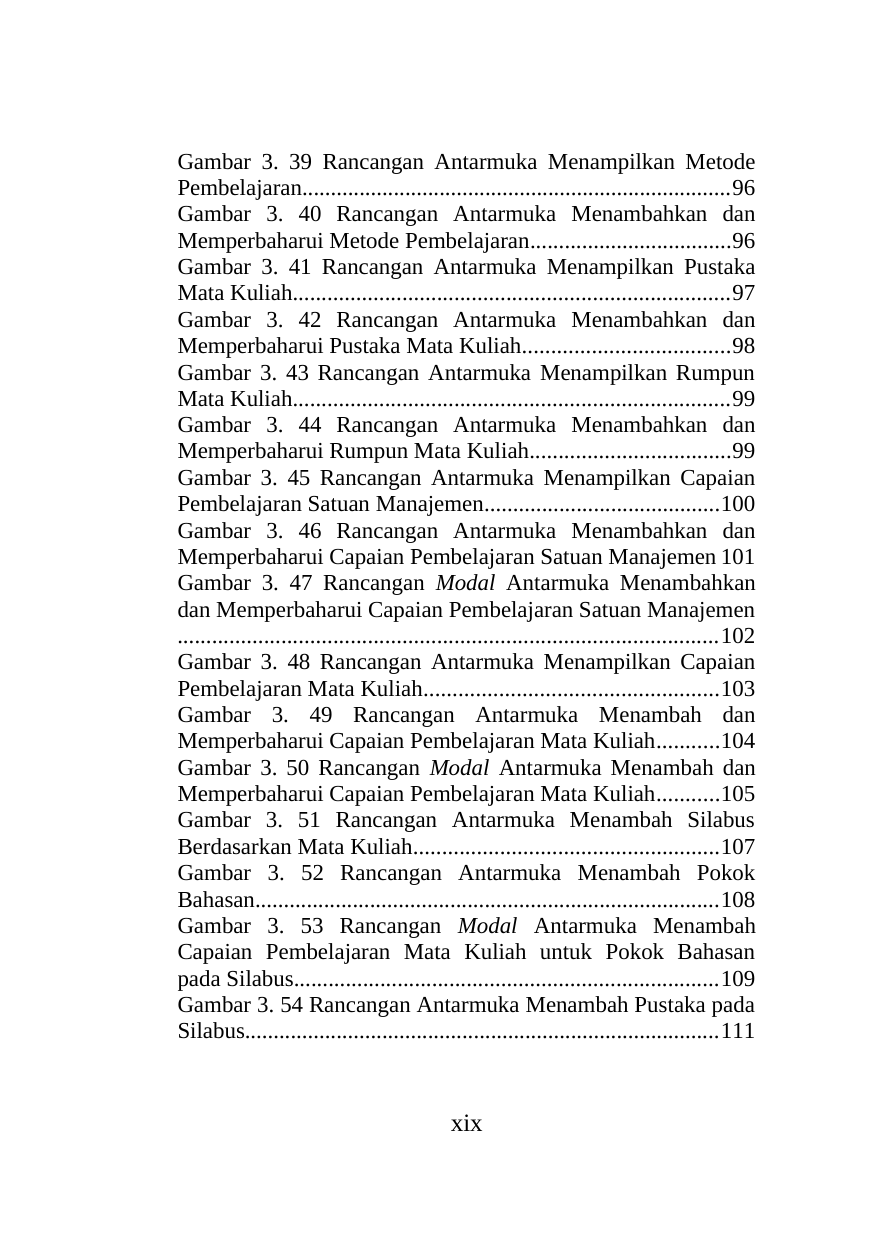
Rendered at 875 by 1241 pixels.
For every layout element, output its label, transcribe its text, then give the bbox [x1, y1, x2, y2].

text Gambar 3. 51 Rancangan Antarmuka Menambah Silabus Berdasarkan Mata Kuliah 107 [177, 807, 756, 859]
text Gambar 3. 45 Rancangan Antarmuka Menampilkan Capaian Pembelajaran Satuan Manajemen 100 [177, 464, 756, 517]
text Gambar 3. 43 Rancangan Antarmuka Menampilkan Rumpun Mata Kuliah 99 [177, 358, 756, 411]
text Gambar 3. 39 Rancangan Antarmuka Menampilkan Metode Pembelajaran 96 [177, 148, 756, 200]
text Gambar 3. 41 Rancangan Antarmuka Menampilkan Pustaka Mata Kuliah 97 [177, 253, 756, 306]
text Gambar 3. 40 Rancangan Antarmuka Menambahkan dan Memperbaharui Metode Pembelajaran 96 [177, 200, 756, 253]
text Gambar 3. 48 Rancangan Antarmuka Menampilkan Capaian Pembelajaran Mata Kuliah 103 [177, 648, 756, 701]
text Gambar 3. 49 Rancangan Antarmuka Menambah dan Memperbaharui Capaian Pembelajaran Mata Kuliah 104 [177, 701, 756, 754]
text Gambar 3. 52 Rancangan Antarmuka Menambah Pokok Bahasan 108 [177, 859, 756, 912]
text Gambar 3. 47 Rancangan Modal Antarmuka Menambahkan dan Memperbaharui Capaian Pembelajaran Satuan Manajemen 102 [177, 569, 756, 648]
text Gambar 3. 44 Rancangan Antarmuka Menambahkan dan Memperbaharui Rumpun Mata Kuliah 99 [177, 411, 756, 464]
text Gambar 3. 53 Rancangan Modal Antarmuka Menambah Capaian Pembelajaran Mata Kuliah untuk Pokok Bahasan pada Silabus 109 [177, 912, 756, 991]
text Gambar 3. 46 Rancangan Antarmuka Menambahkan dan Memperbaharui Capaian Pembelajaran Satuan Manajemen 101 [177, 517, 756, 569]
text Gambar 3. 50 Rancangan Modal Antarmuka Menambah dan Memperbaharui Capaian Pembelajaran Mata Kuliah 105 [177, 754, 756, 807]
text Gambar 3. 42 Rancangan Antarmuka Menambahkan dan Memperbaharui Pustaka Mata Kuliah 98 [177, 306, 756, 358]
text Gambar 3. 54 Rancangan Antarmuka Menambah Pustaka pada Silabus 111 [177, 991, 756, 1044]
